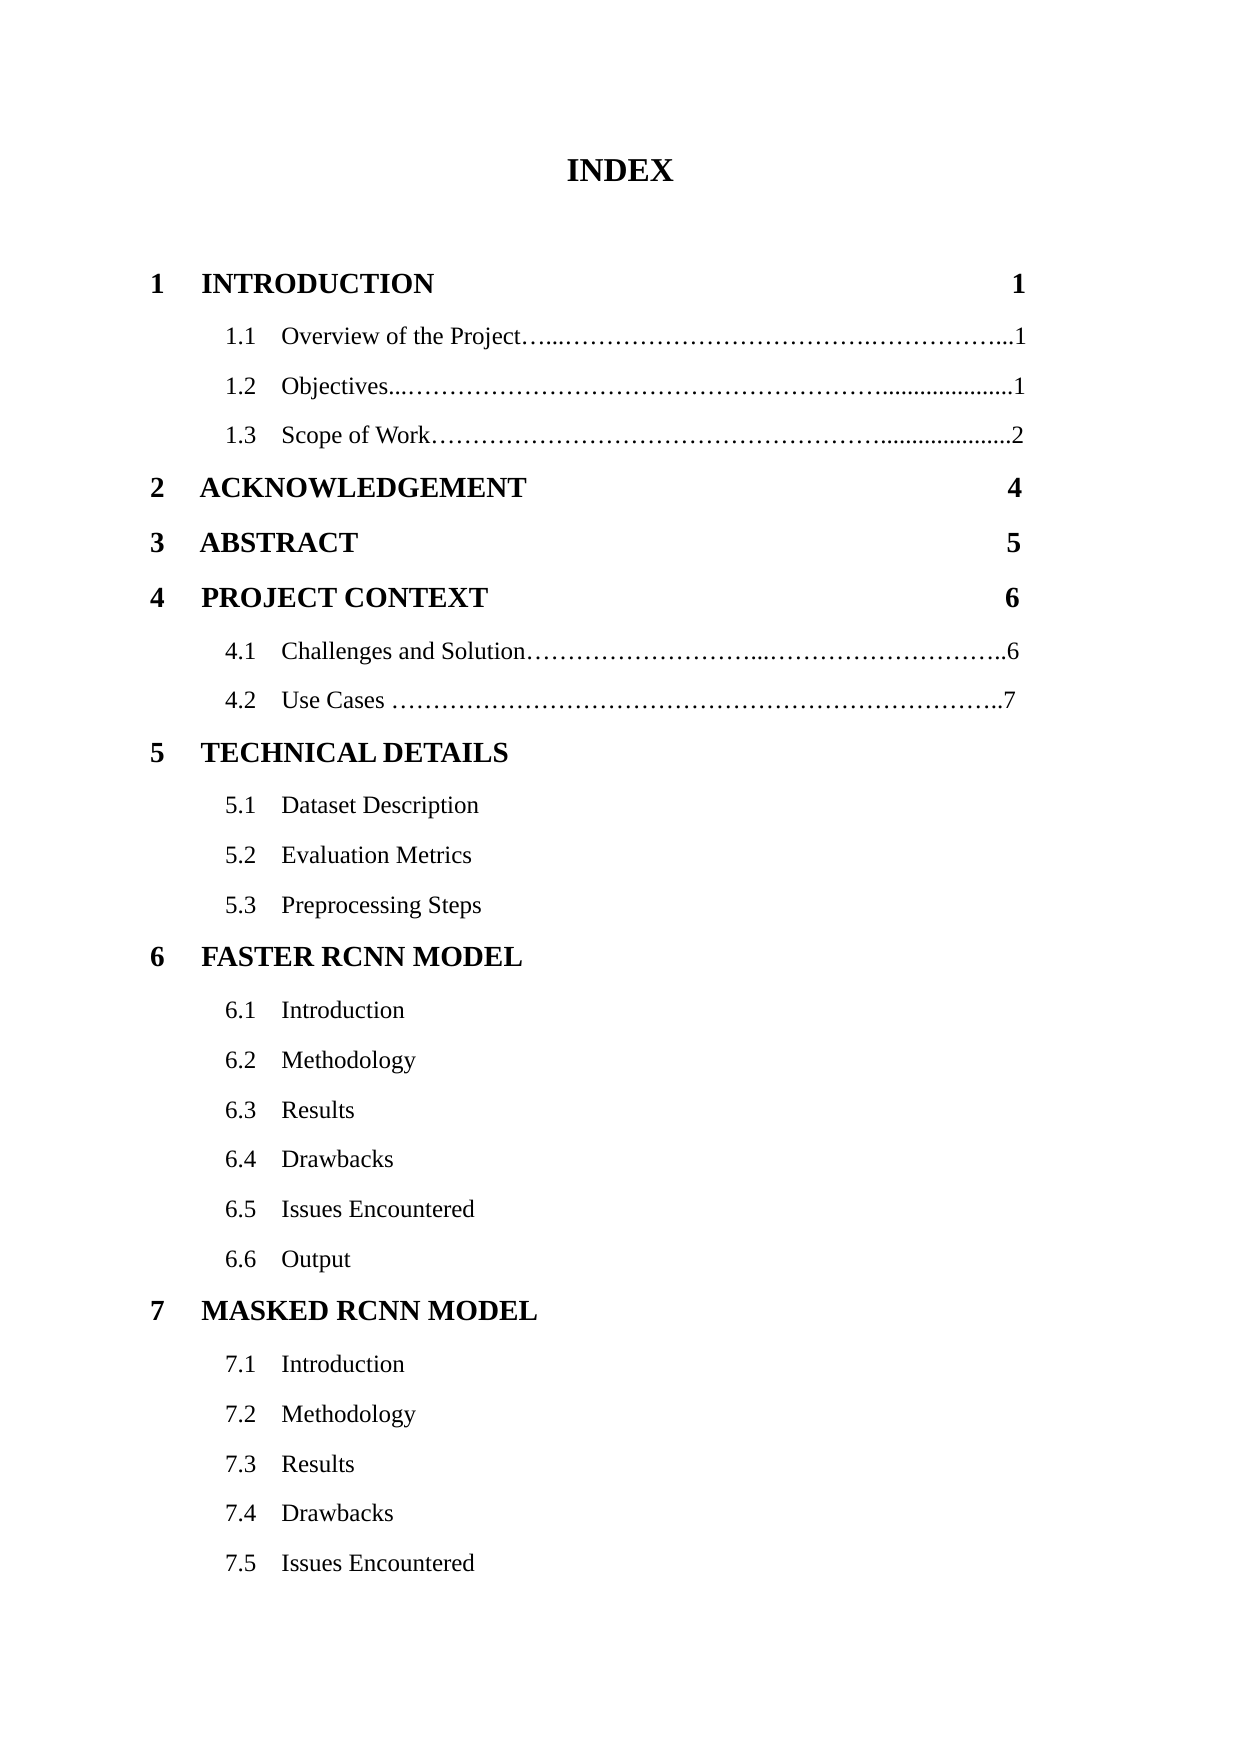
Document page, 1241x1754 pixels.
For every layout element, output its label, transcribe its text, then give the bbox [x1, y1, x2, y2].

text 5.1 Dataset Description [225, 790, 1090, 819]
text 2 ACKNOWLEDGEMENT 4 [150, 470, 1090, 504]
text 4 PROJECT CONTEXT 6 [150, 581, 1090, 614]
text 6.3 Results [150, 1095, 1090, 1123]
text 7 MASKED RCNN MODEL [150, 1293, 1090, 1327]
text 5 TECHNICAL DETAILS [150, 735, 1090, 769]
text 1.2 Objectives...………………………………………………….....................1 [225, 371, 1090, 399]
text 7.3 Results [150, 1449, 1090, 1478]
text 6.1 Introduction [150, 995, 1090, 1023]
text 4.1 Challenges and Solution………………………...………………………..6 [225, 636, 1090, 664]
text 6.5 Issues Encountered [150, 1194, 1090, 1223]
text 4.2 Use Cases ………………………………………………………………..7 [225, 686, 1090, 714]
text 6.4 Drawbacks [150, 1144, 1090, 1173]
text 6.6 Output [150, 1244, 1090, 1273]
text 1.1 Overview of the Project…...……………………………….……………...1 [225, 321, 1090, 350]
text 5.3 Preprocessing Steps [225, 890, 1090, 918]
text 5.2 Evaluation Metrics [225, 840, 1090, 869]
text 1 INTRODUCTION 1 [150, 266, 1090, 299]
text 6 FASTER RCNN MODEL [150, 939, 1090, 973]
text 6.2 Methodology [150, 1045, 1090, 1074]
text 1.3 Scope of Work……………………………………………….....................2 [225, 421, 1090, 449]
text 3 ABSTRACT 5 [150, 525, 1090, 559]
text 7.5 Issues Encountered [150, 1548, 1090, 1577]
text 7.1 Introduction [150, 1349, 1090, 1377]
text 7.2 Methodology [150, 1399, 1090, 1428]
text 7.4 Drawbacks [150, 1498, 1090, 1527]
text INDEX [150, 150, 1090, 188]
